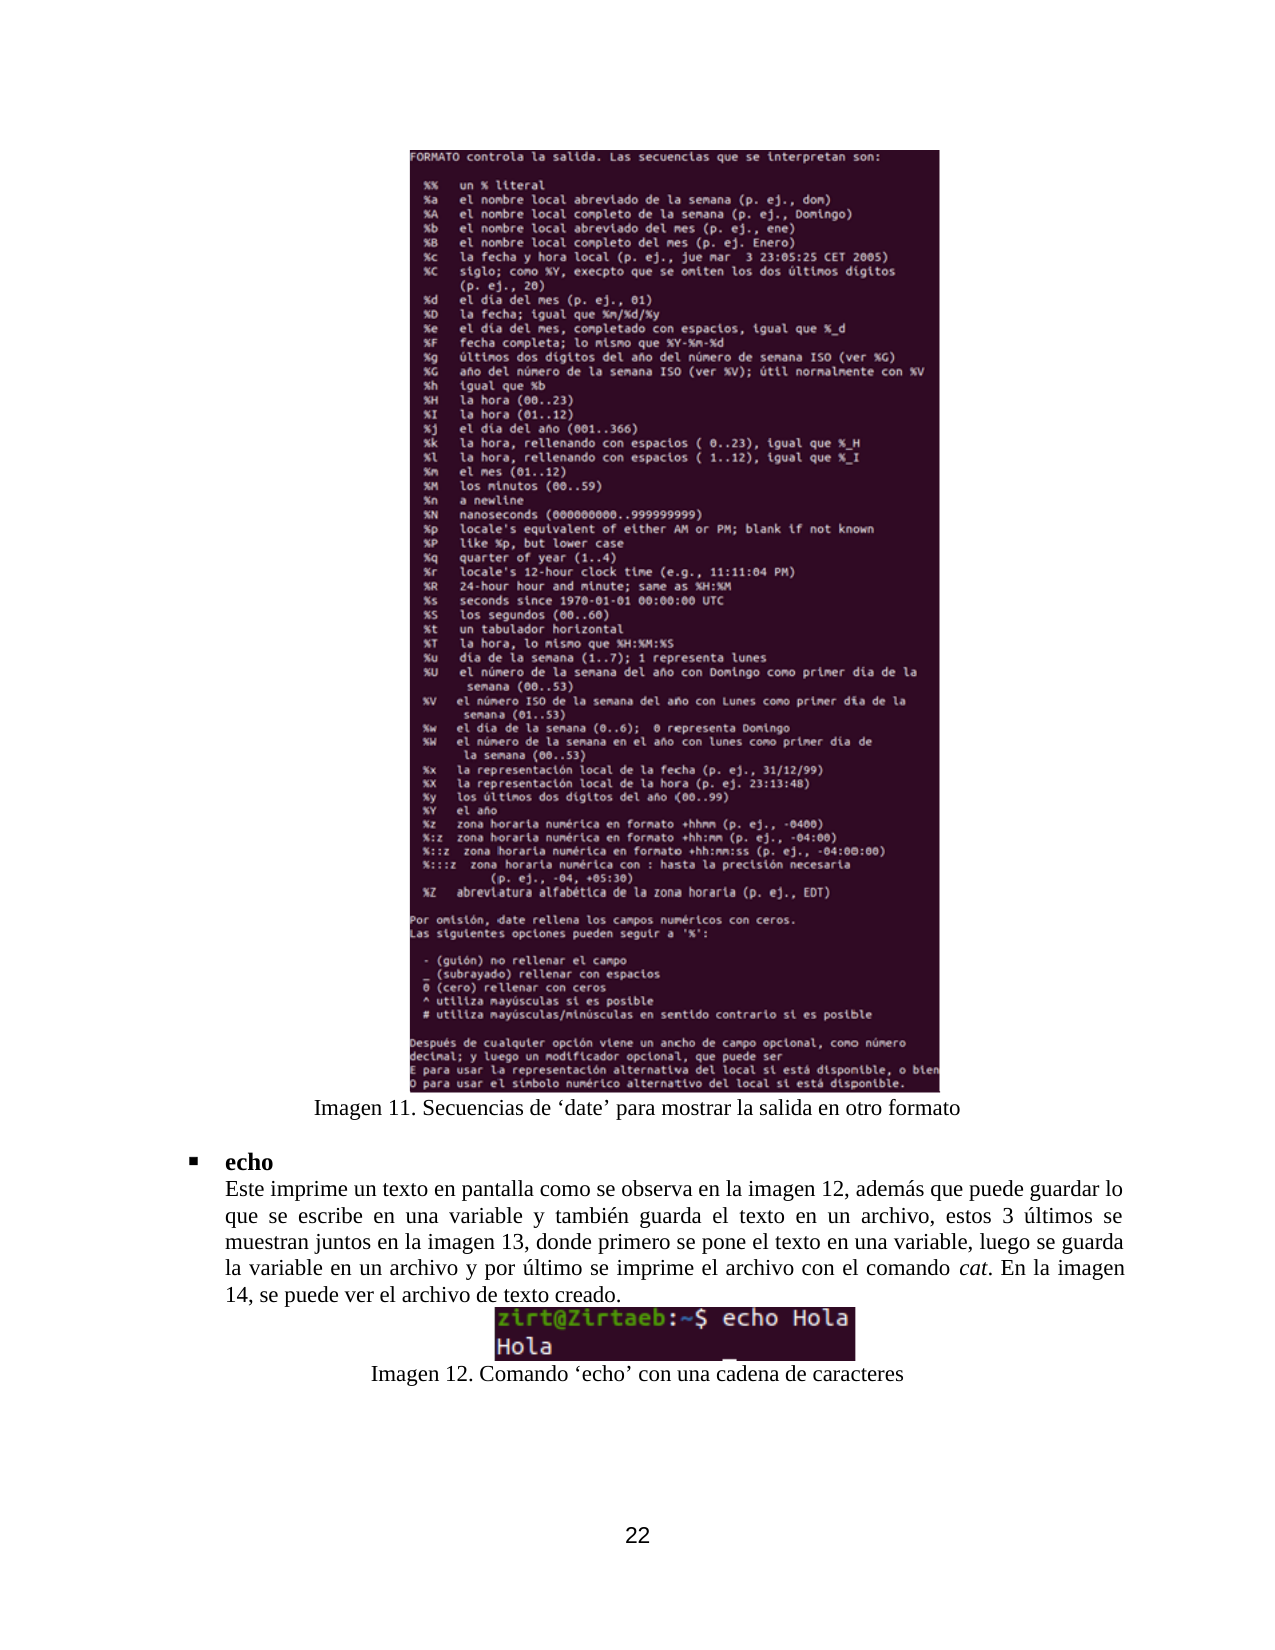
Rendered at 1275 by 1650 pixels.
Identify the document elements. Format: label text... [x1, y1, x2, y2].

list Este imprime un texto en pantalla como se observa en la imagen 12, además que puede guardar lo que se escribe en una variable y también guarda el texto en un archivo, estos 3 últimos se muestran juntos en la imagen 13, donde primero se pone el texto en una variable, luego se guarda la variable en un archivo y por último se imprime el archivo con el comando cat. En la imagen 14, se puede ver el archivo de texto creado. [225, 1175, 1125, 1307]
text Imagen 12. Comando ‘echo’ con una cadena de caracteres [150, 1360, 1125, 1387]
picture [494, 1307, 856, 1361]
picture [409, 150, 941, 1094]
list echo [187, 1147, 1125, 1175]
text Imagen 11. Secuencias de ‘date’ para mostrar la salida en otro formato [150, 1094, 1125, 1120]
